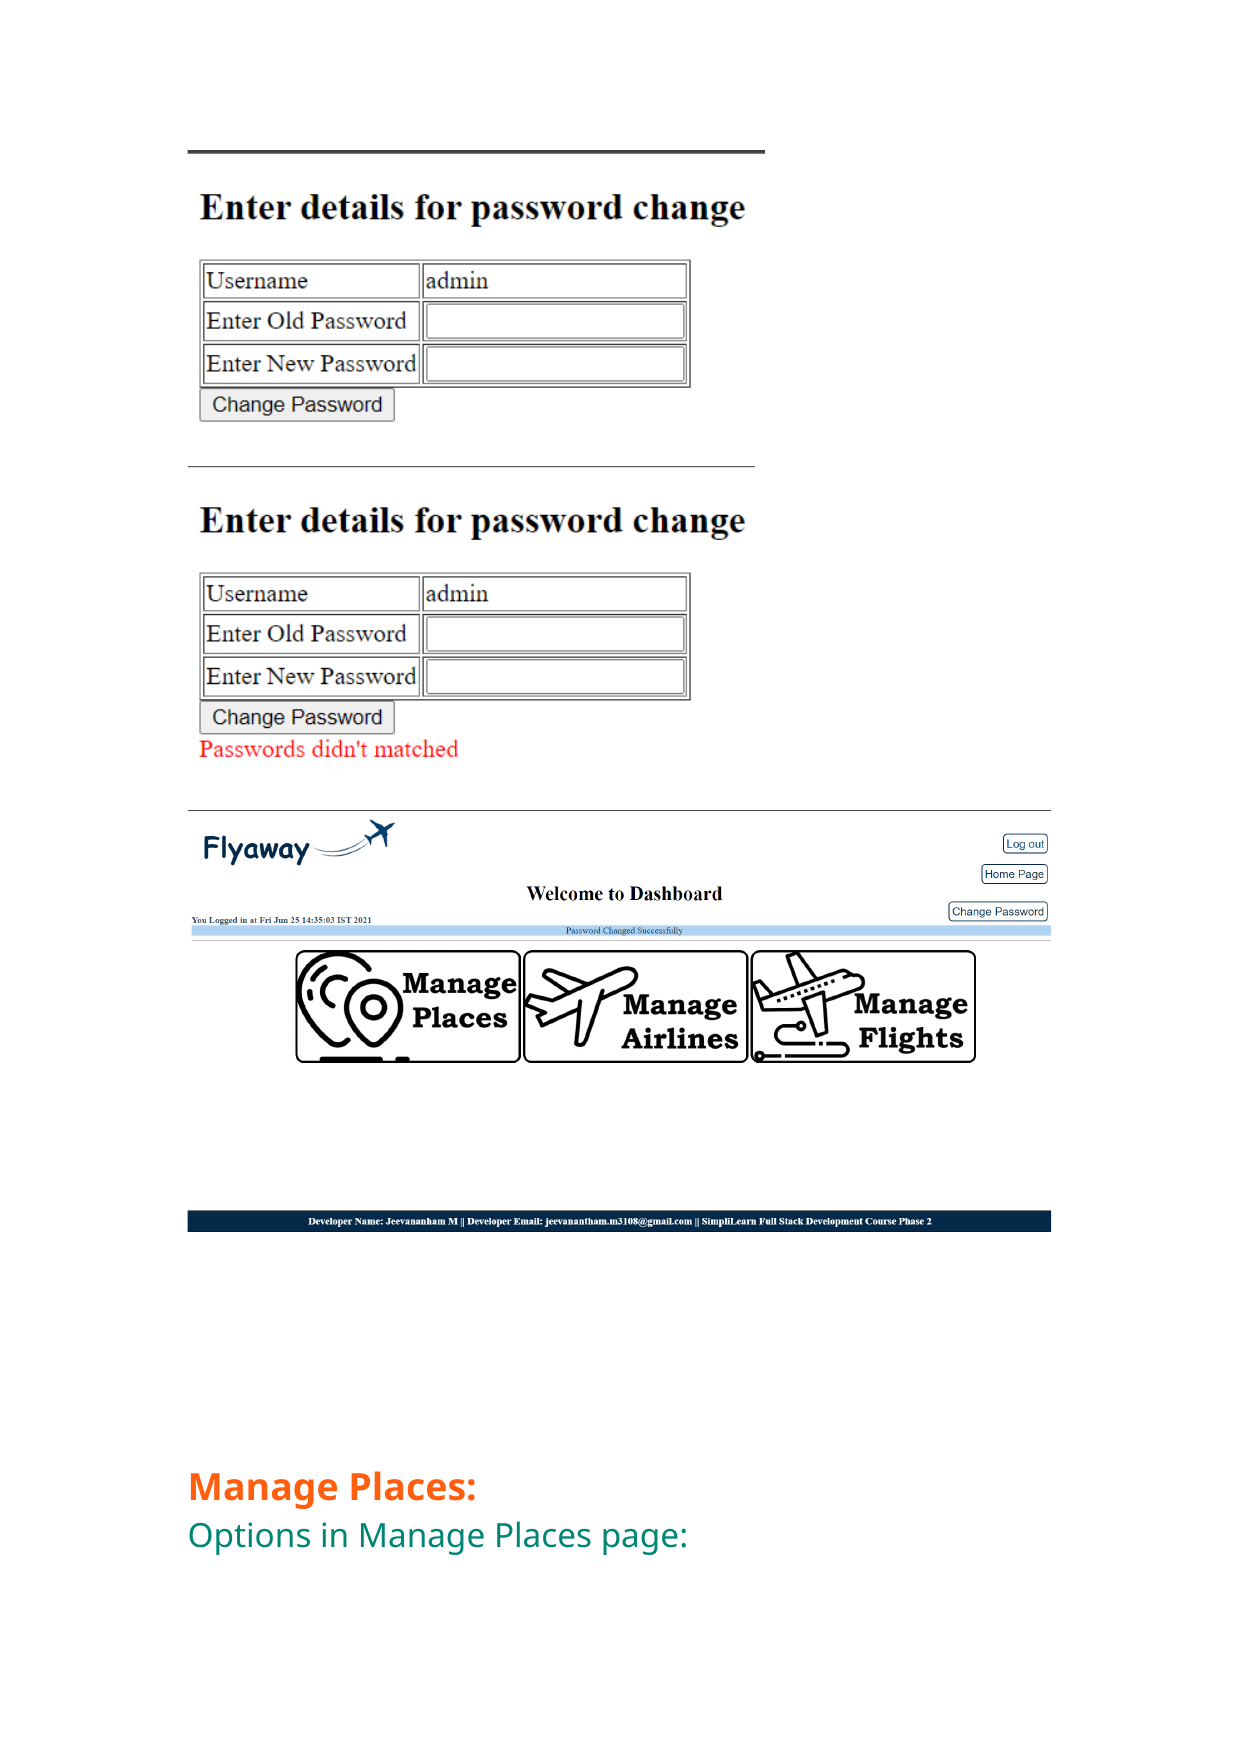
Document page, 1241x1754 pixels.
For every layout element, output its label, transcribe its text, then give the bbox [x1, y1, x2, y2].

text Manage Places: [187, 1461, 1053, 1512]
picture [187, 150, 765, 442]
text Options in Manage Places page: [187, 1512, 1053, 1557]
picture [187, 466, 1052, 1232]
